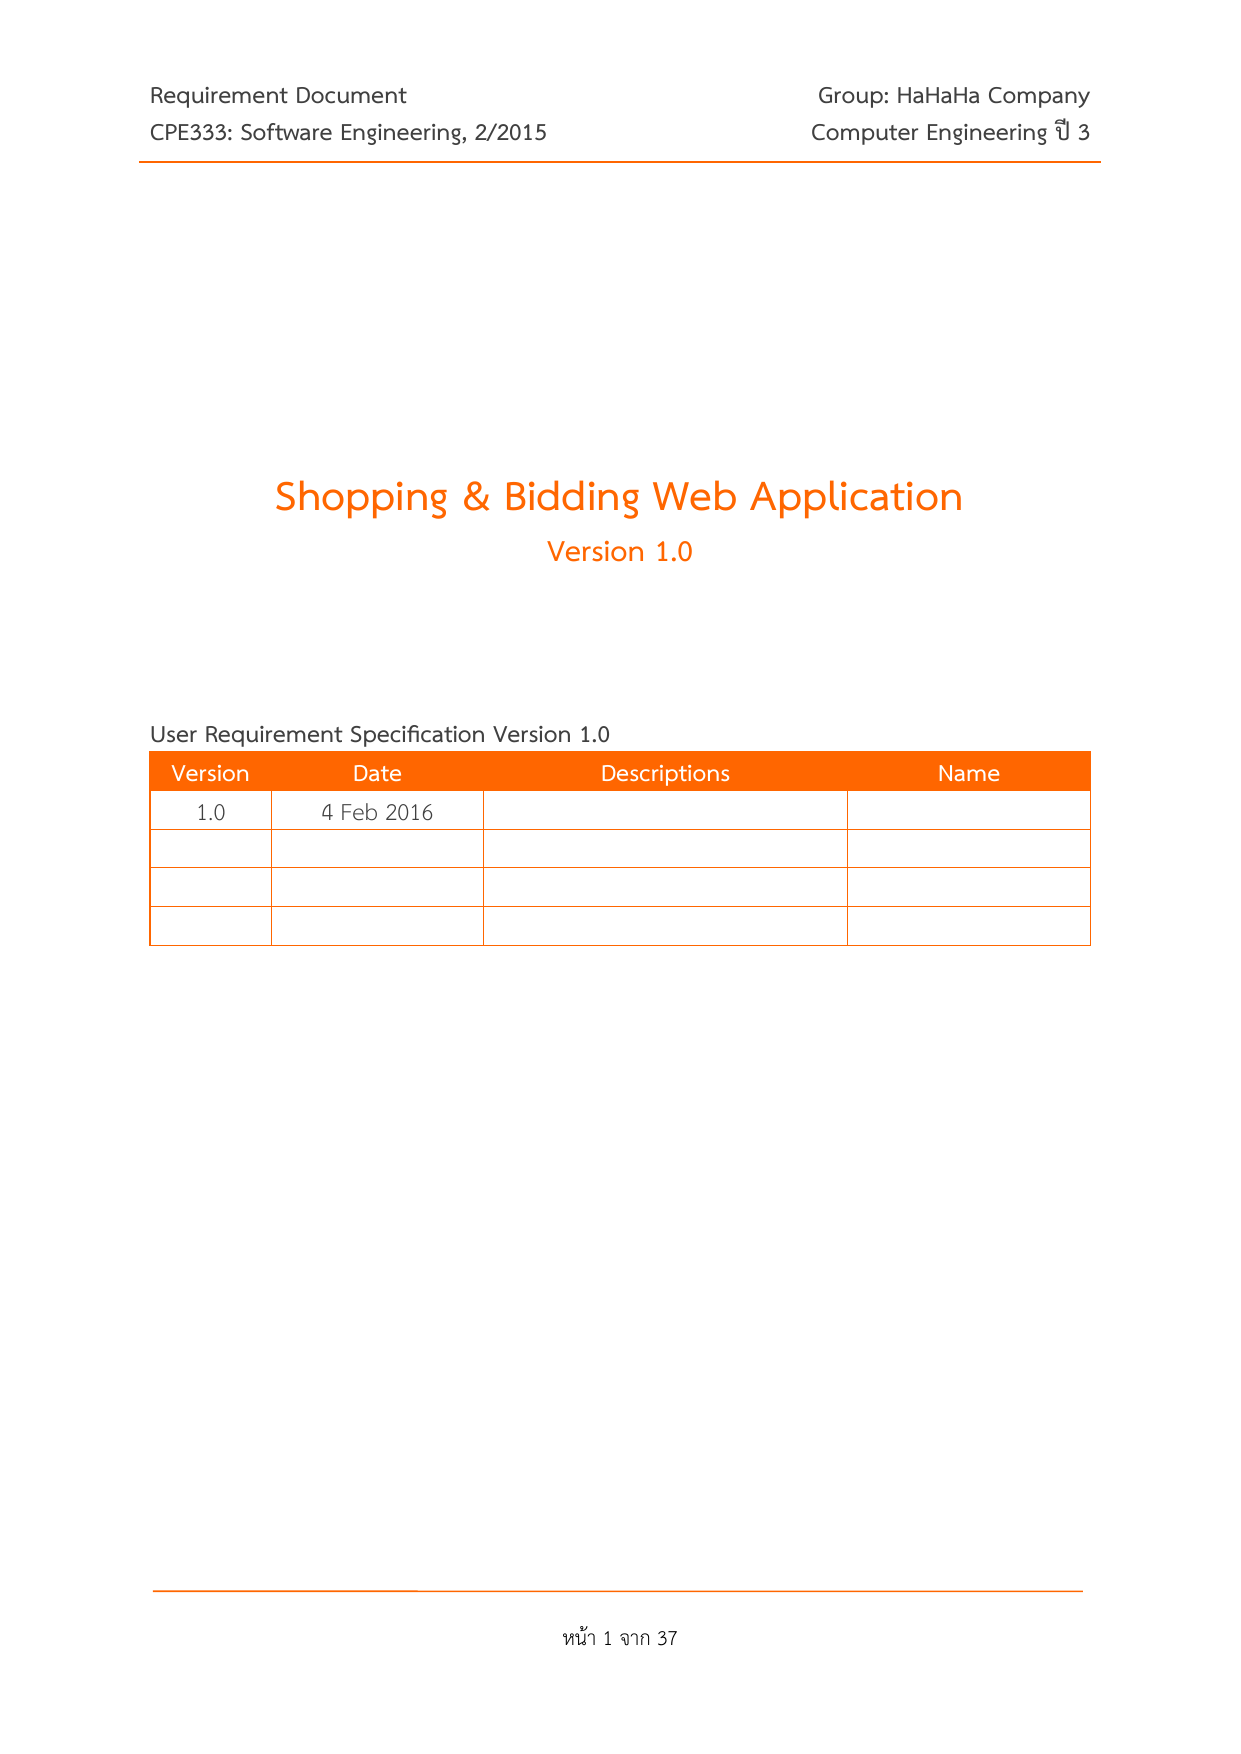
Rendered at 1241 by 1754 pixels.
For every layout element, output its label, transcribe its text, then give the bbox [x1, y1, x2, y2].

table_cell [151, 907, 271, 945]
table_cell [272, 868, 483, 906]
table_cell [848, 791, 1090, 828]
table_cell [848, 830, 1090, 867]
table_cell [272, 830, 483, 867]
table_cell [484, 830, 847, 867]
table_cell [484, 907, 847, 945]
table_cell [151, 830, 271, 867]
table_header Date [272, 752, 483, 790]
table_cell 4 Feb 2016 [272, 791, 483, 828]
table_cell [484, 791, 847, 828]
text Shopping & Bidding Web Application [150, 459, 1090, 525]
table_cell [484, 868, 847, 906]
table_header Version [151, 752, 271, 790]
text User Requirement Specification Version 1.0 [150, 713, 1090, 751]
text Version 1.0 [150, 525, 1090, 572]
table_header Descriptions [484, 752, 847, 790]
table_cell 1.0 [151, 791, 271, 828]
table_cell [272, 907, 483, 945]
table_cell [848, 868, 1090, 906]
table_cell [848, 907, 1090, 945]
table_header Name [848, 752, 1090, 790]
table_cell [151, 868, 271, 906]
